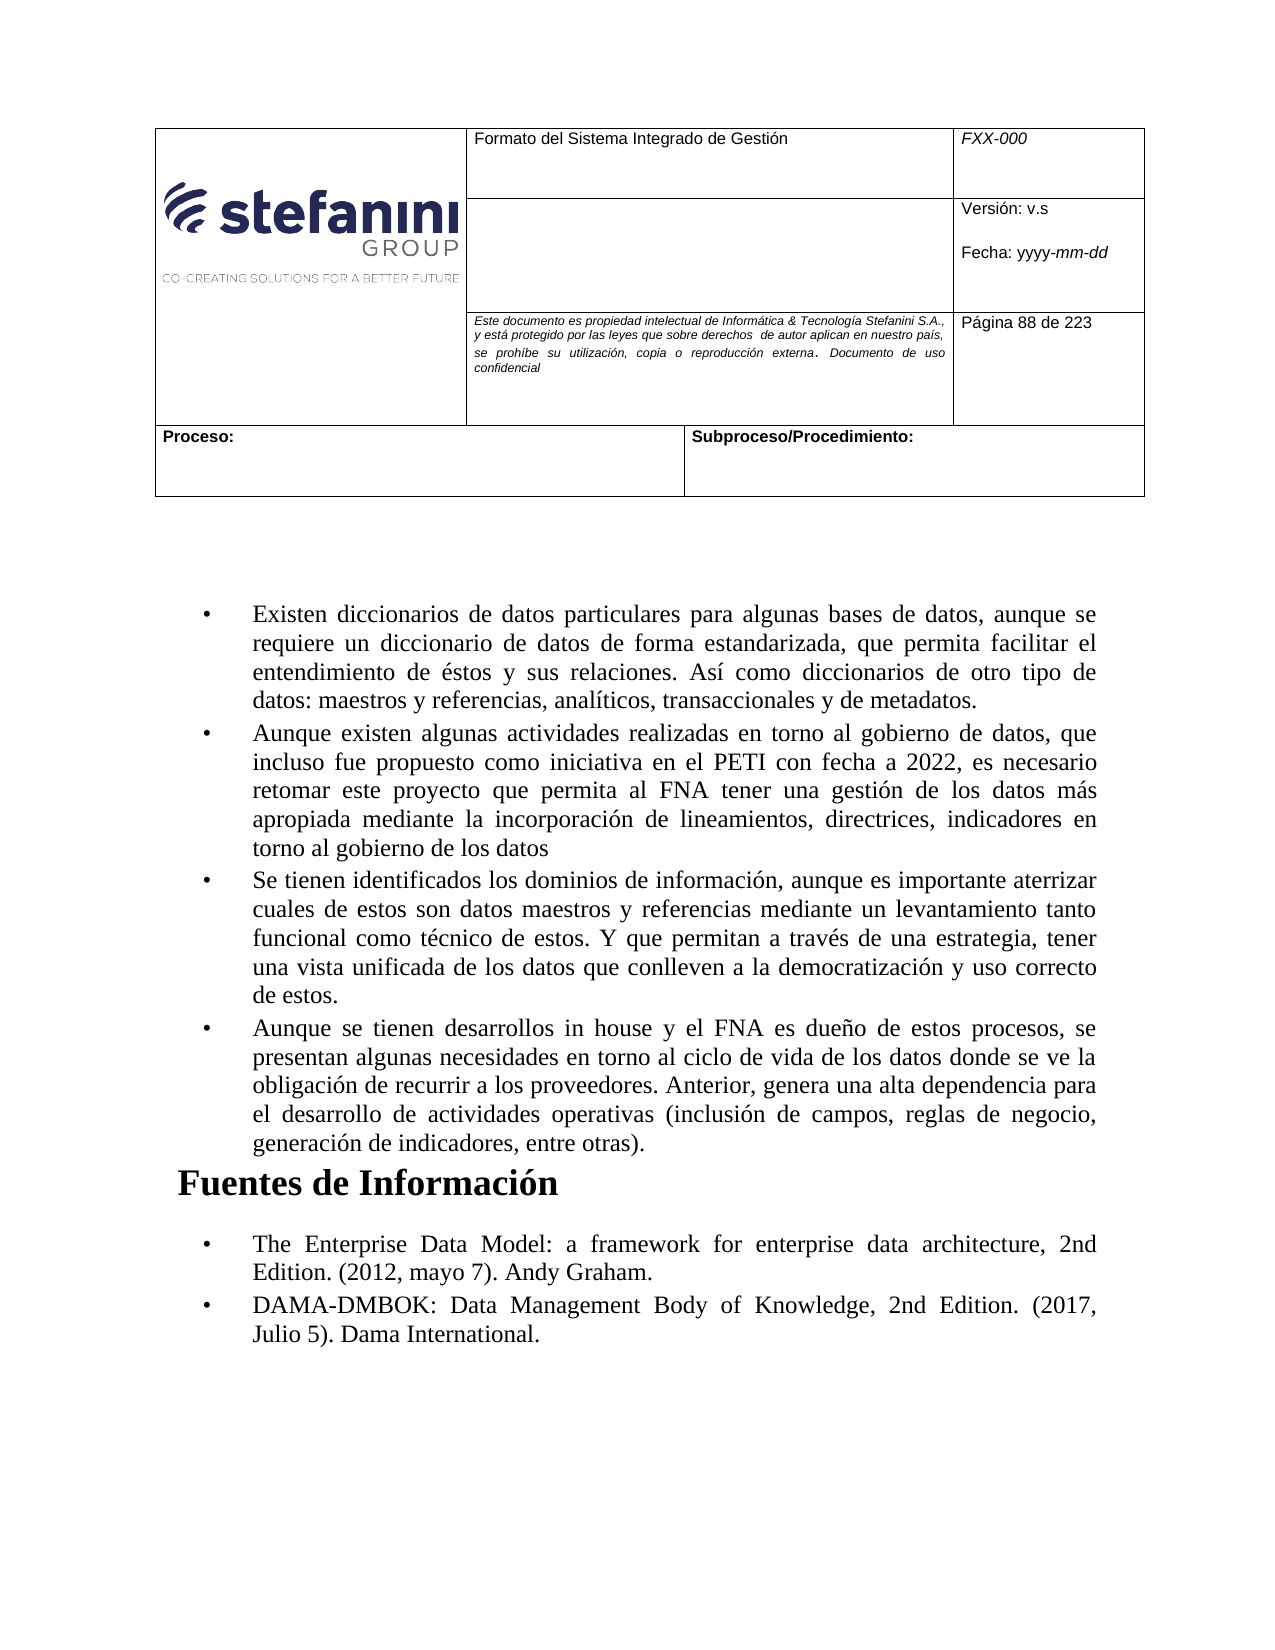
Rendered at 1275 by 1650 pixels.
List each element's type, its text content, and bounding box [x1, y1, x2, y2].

list The Enterprise Data Model: a framework for enterprise data architecture, 2nd Edition. (2012, mayo 7). Andy Graham. [202, 1229, 1098, 1286]
picture [162, 182, 460, 286]
list Aunque se tienen desarrollos in house y el FNA es dueño de estos procesos, se presentan algunas necesidades en torno al ciclo de vida de los datos donde se ve la obligación de recurrir a los proveedores. Anterior, genera una alta dependencia para el desarrollo de actividades operativas (inclusión de campos, reglas de negocio, generación de indicadores, entre otras). [202, 1013, 1098, 1157]
list Existen diccionarios de datos particulares para algunas bases de datos, aunque se requiere un diccionario de datos de forma estandarizada, que permita facilitar el entendimiento de éstos y sus relaciones. Así como diccionarios de otro tipo de datos: maestros y referencias, analíticos, transaccionales y de metadatos. [202, 599, 1098, 714]
list DAMA-DMBOK: Data Management Body of Knowledge, 2nd Edition. (2017, Julio 5). Dama International. [202, 1290, 1098, 1347]
list Se tienen identificados los dominios de información, aunque es importante aterrizar cuales de estos son datos maestros y referencias mediante un levantamiento tanto funcional como técnico de estos. Y que permitan a través de una estrategia, tener una vista unificada de los datos que conlleven a la democratización y uso correcto de estos. [202, 866, 1098, 1009]
list Aunque existen algunas actividades realizadas en torno al gobierno de datos, que incluso fue propuesto como iniciativa en el PETI con fecha a 2022, es necesario retomar este proyecto que permita al FNA tener una gestión de los datos más apropiada mediante la incorporación de lineamientos, directrices, indicadores en torno al gobierno de los datos [202, 718, 1098, 862]
subtitle Fuentes de Información [177, 1161, 1098, 1204]
